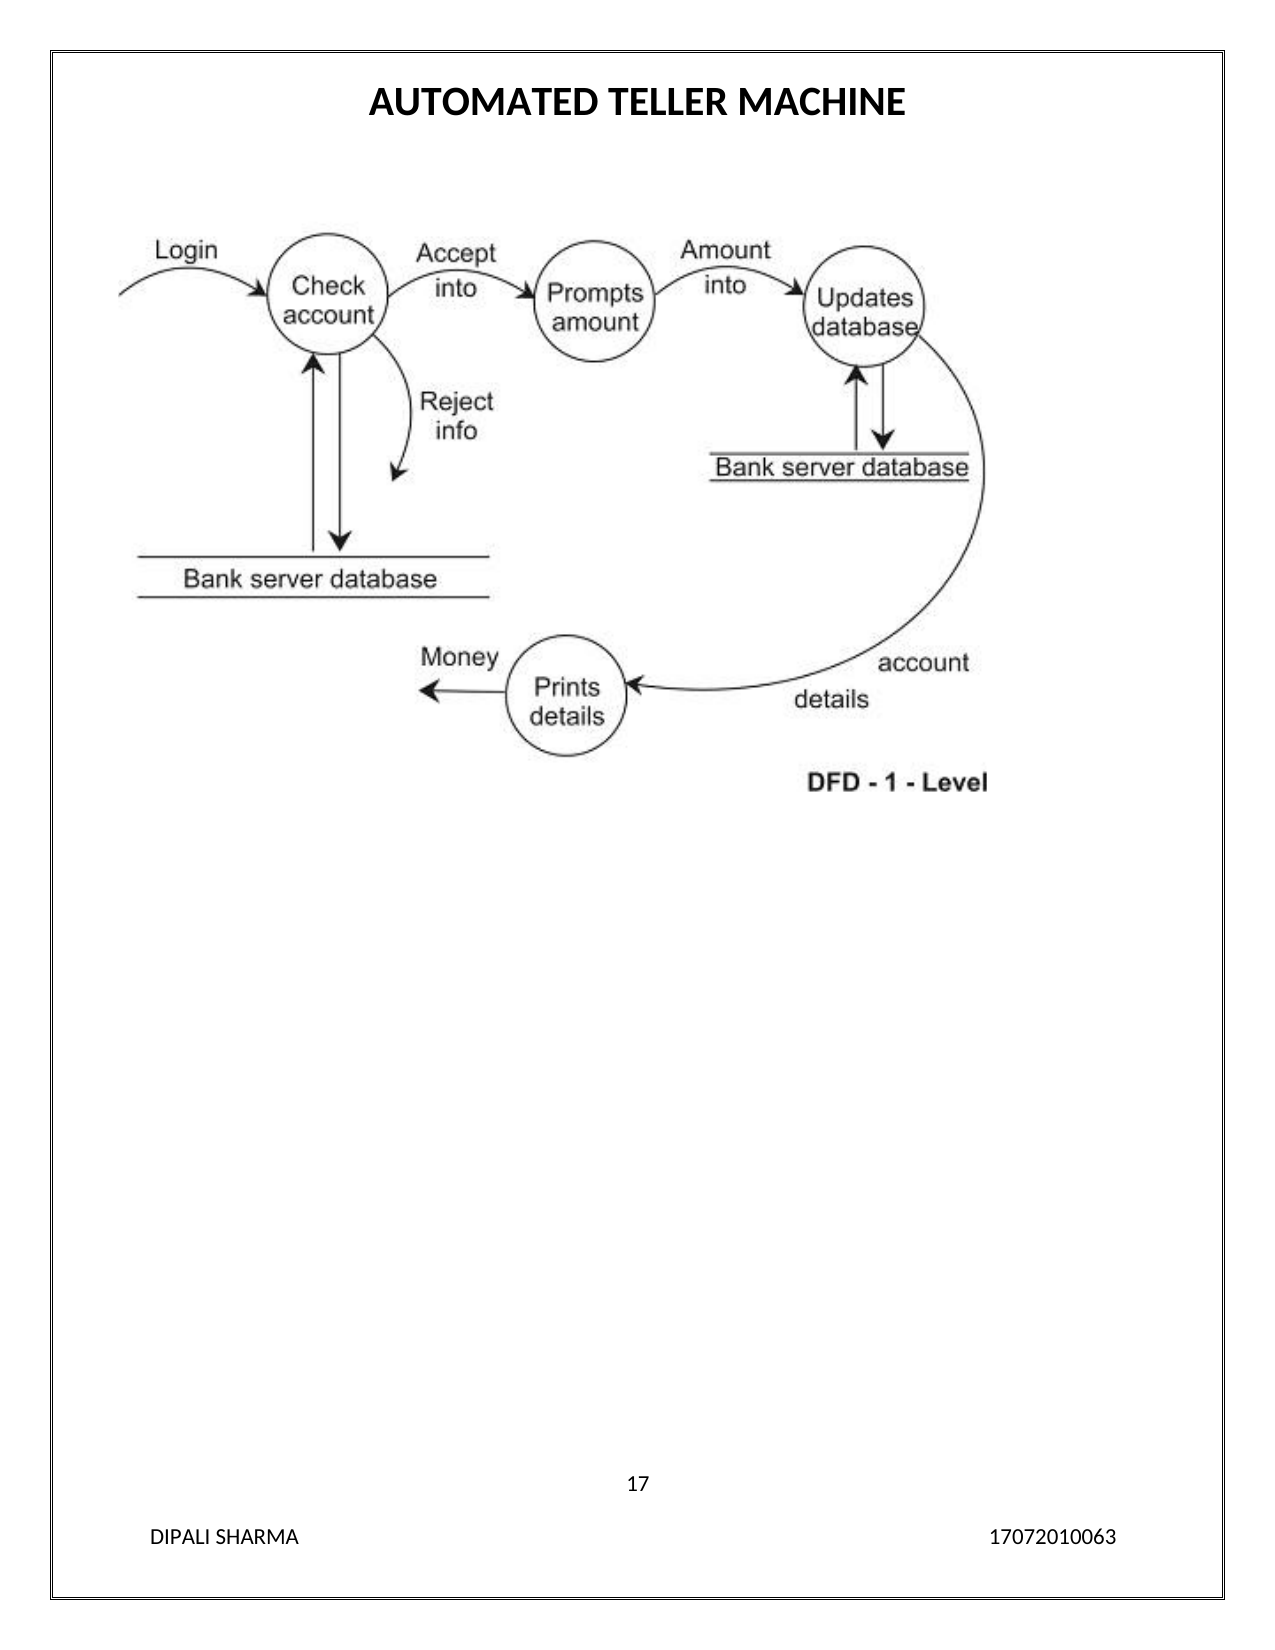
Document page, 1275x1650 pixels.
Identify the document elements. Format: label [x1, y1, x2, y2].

picture [118, 193, 987, 823]
